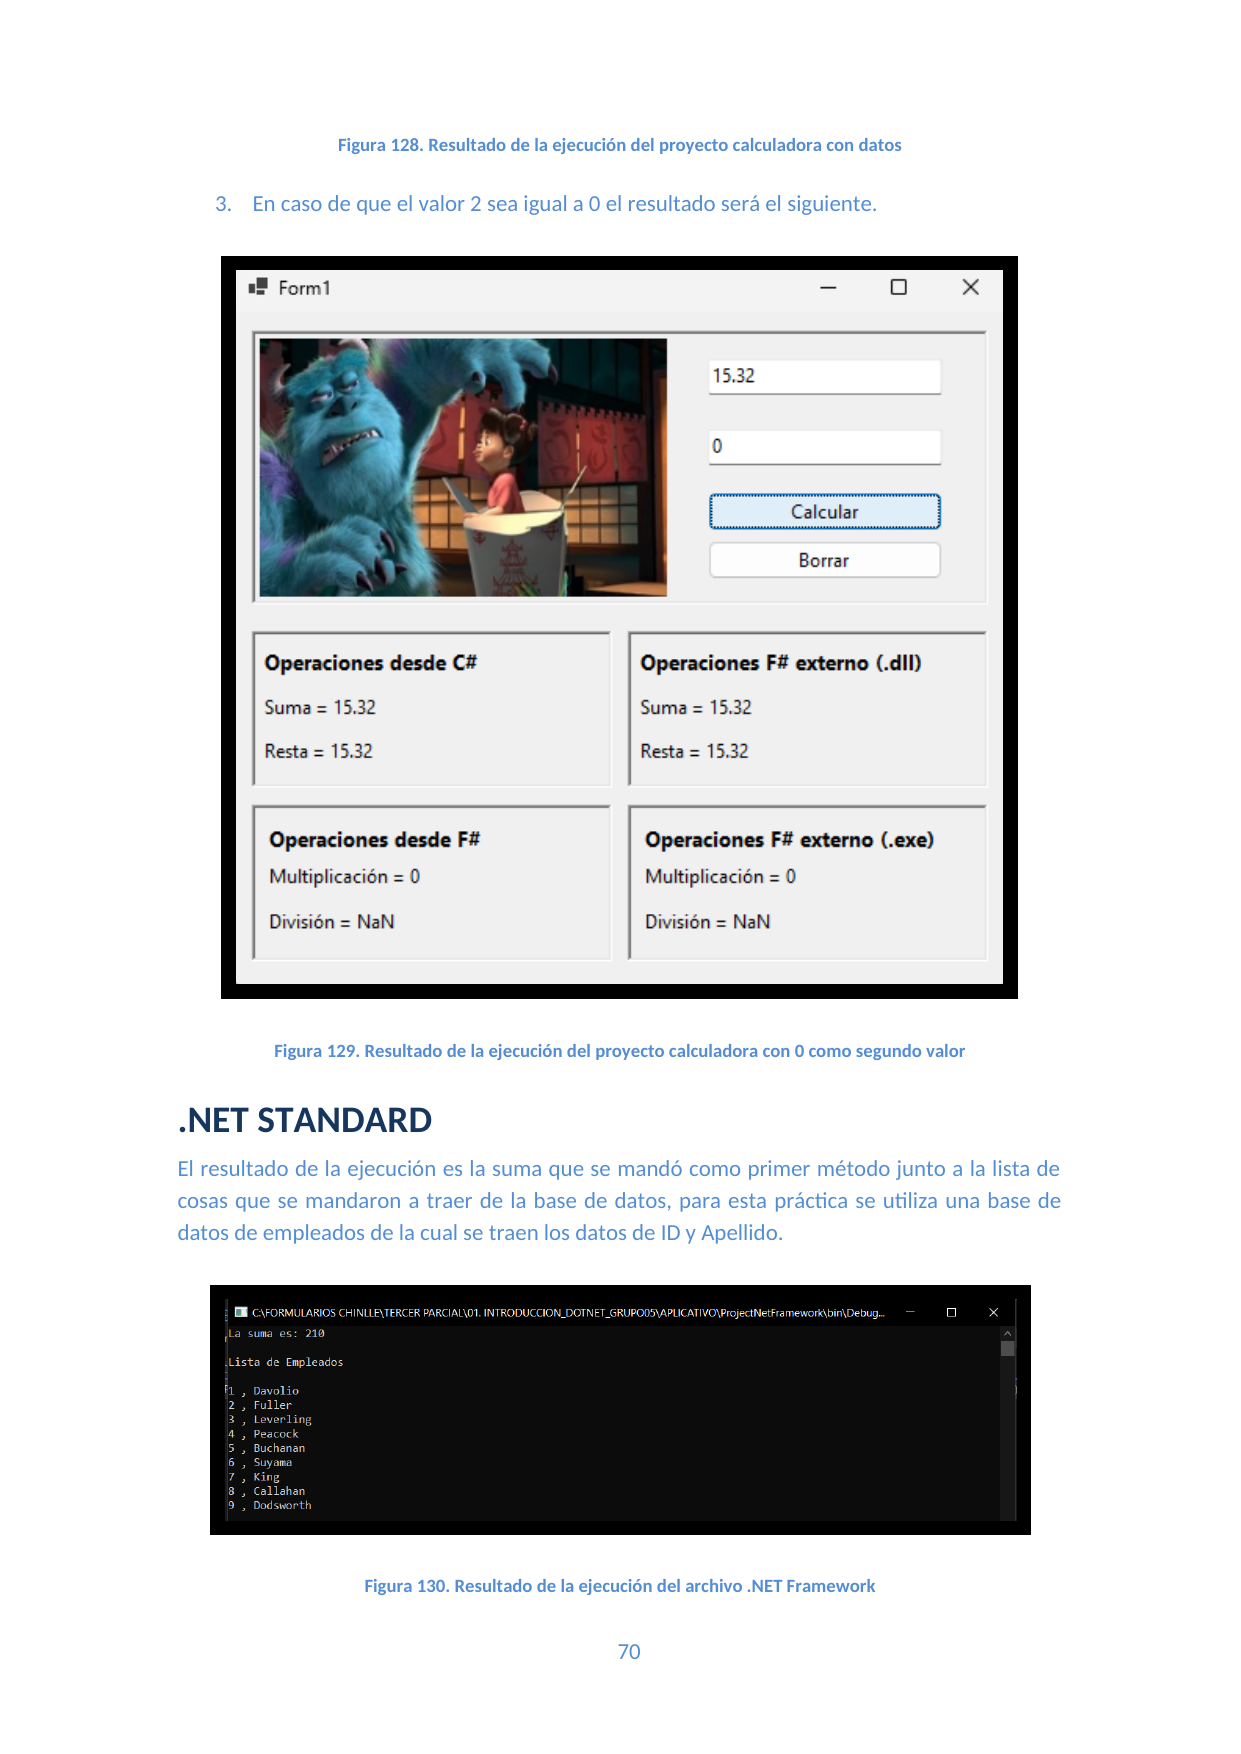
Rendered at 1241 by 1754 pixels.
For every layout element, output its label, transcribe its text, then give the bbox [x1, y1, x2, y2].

text Figura 129. Resultado de la ejecución del proyecto calculadora con 0 como segundo valor [177, 1039, 1063, 1062]
text Figura 130. Resultado de la ejecución del archivo .NET Framework [177, 1574, 1063, 1597]
picture [225, 1299, 1017, 1521]
list En caso de que el valor 2 sea igual a 0 el resultado será el siguiente. [215, 189, 1063, 217]
text Figura 128. Resultado de la ejecución del proyecto calculadora con datos [177, 133, 1063, 156]
picture [236, 270, 1003, 984]
text El resultado de la ejecución es la suma que se mandó como primer método junto a la lista de cosas que se mandaron a traer de la base de datos, para esta práctica se utiliza una base de datos de empleados de la cual se traen los datos de ID y Apellido. [177, 1154, 1063, 1246]
subtitle .NET STANDARD [177, 1096, 1063, 1141]
